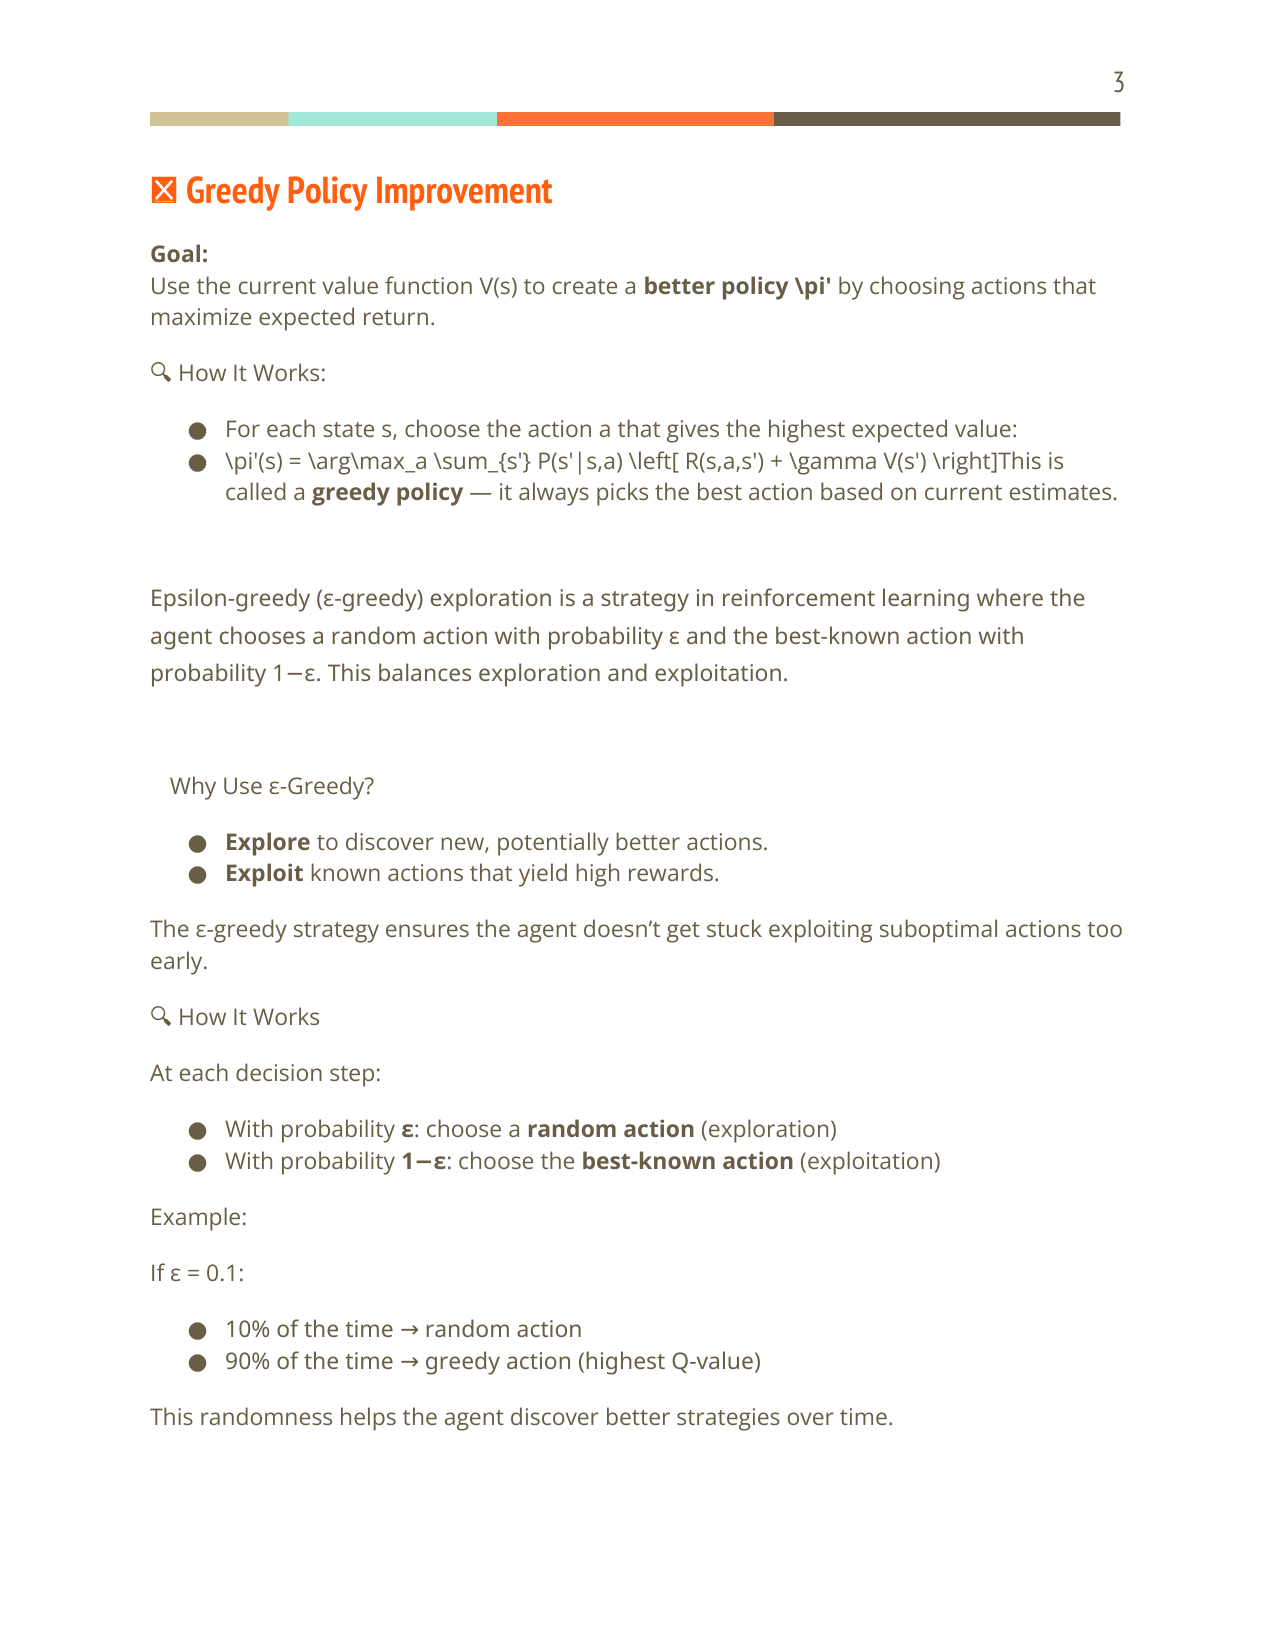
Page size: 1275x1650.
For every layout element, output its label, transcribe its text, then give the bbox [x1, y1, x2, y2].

list Explore to discover new, potentially better actions. [187, 826, 1125, 857]
text Example: [150, 1201, 1125, 1232]
list 10% of the time → random action [187, 1313, 1125, 1344]
text 🔍 How It Works [150, 1001, 1125, 1032]
picture [150, 112, 1121, 126]
list With probability ε: choose a random action (exploration) [187, 1113, 1125, 1144]
list For each state s, choose the action a that gives the highest expected value: [187, 413, 1125, 444]
text If ε = 0.1: [150, 1257, 1125, 1288]
list \pi'(s) = \arg\max_a \sum_{s'} P(s'|s,a) \left[ R(s,a,s') + \gamma V(s') \right]This is called a greedy policy — it always picks the best action based on current estimates. [187, 444, 1125, 507]
text Goal: Use the current value function V(s) to create a better policy \pi' by choosing actions that maximize expected return. [150, 238, 1125, 332]
text At each decision step: [150, 1057, 1125, 1088]
text Epsilon-greedy (ε-greedy) exploration is a strategy in reinforcement learning where the agent chooses a random action with probability ε and the best-known action with probability 1−ε. This balances exploration and exploitation. [150, 582, 1125, 688]
text The ε-greedy strategy ensures the agent doesn’t get stuck exploiting suboptimal actions too early. [150, 913, 1125, 976]
list Exploit known actions that yield high rewards. [187, 857, 1125, 888]
list With probability 1−ε: choose the best-known action (exploitation) [187, 1144, 1125, 1176]
text 🎯 Why Use ε-Greedy? [150, 769, 1125, 801]
list 90% of the time → greedy action (highest Q-value) [187, 1344, 1125, 1376]
text 🔍 How It Works: [150, 357, 1125, 388]
text This randomness helps the agent discover better strategies over time. [150, 1401, 1125, 1432]
subtitle 💡 Greedy Policy Improvement [150, 165, 1125, 213]
